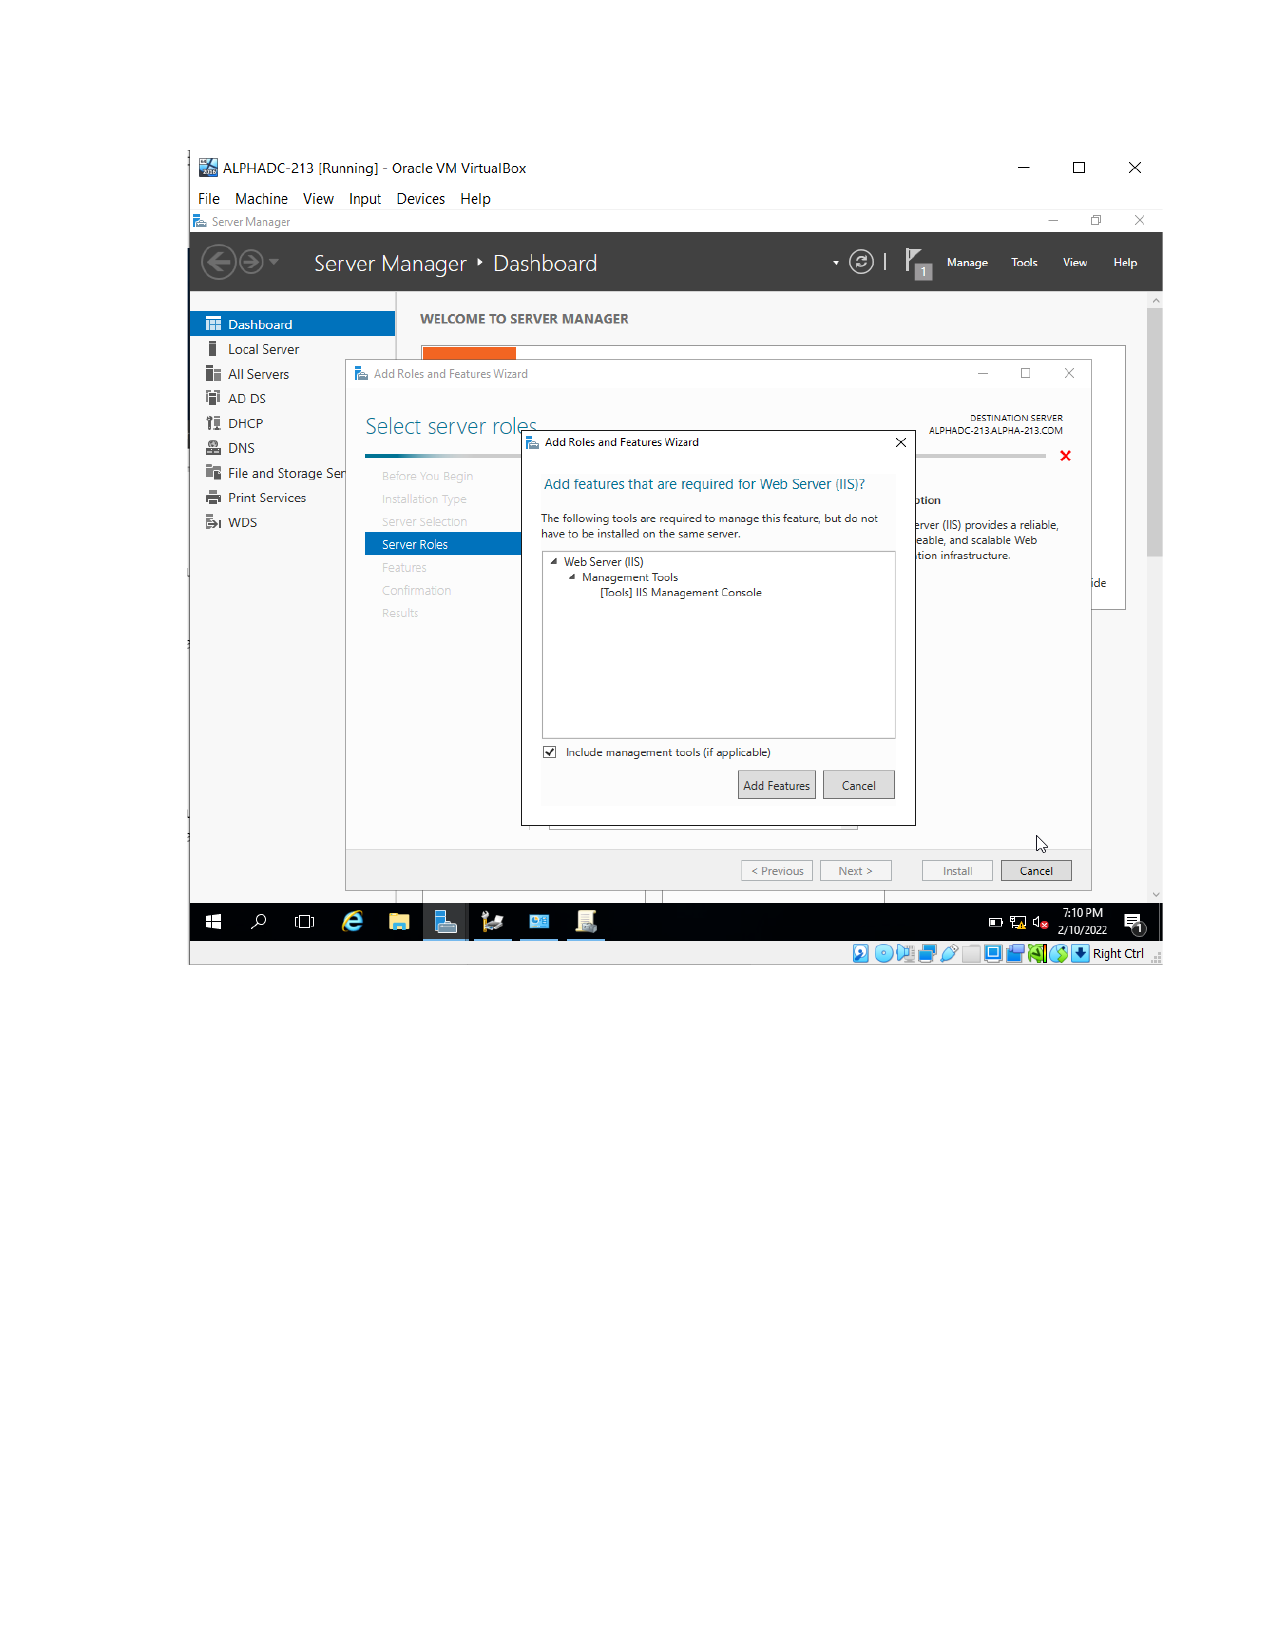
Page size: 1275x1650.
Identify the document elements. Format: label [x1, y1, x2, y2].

picture [187, 150, 1163, 965]
